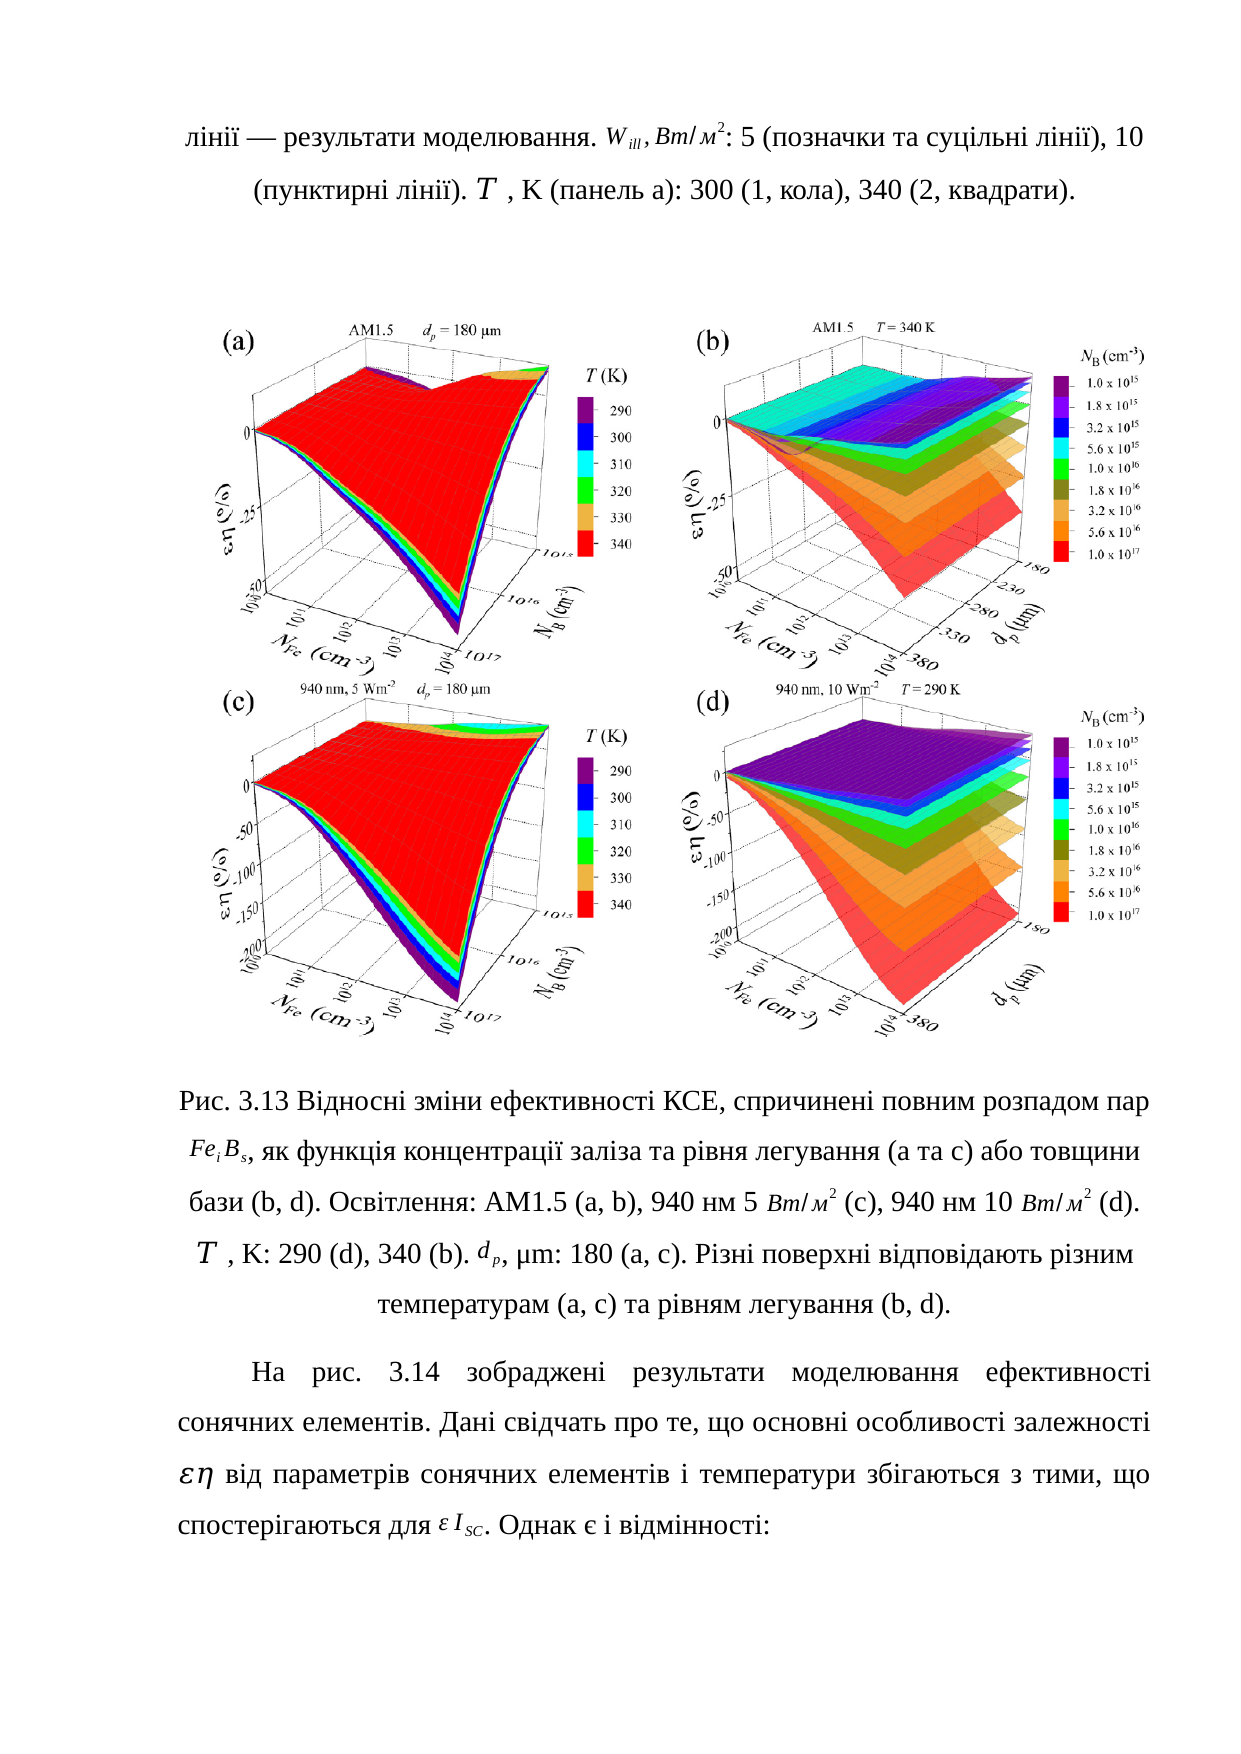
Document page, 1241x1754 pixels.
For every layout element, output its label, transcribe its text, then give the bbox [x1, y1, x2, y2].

text Рис. 3.13 Відносні зміни ефективності КСЕ, спричинені повним розпадом пар , як функція концентрації заліза та рівня легування (a та c) або товщини бази (b, d). Освітлення: AM1.5 (a, b), 940 нм 5 (c), 940 нм 10 (d). 𝑇 , K: 290 (d), 340 (b). , μm: 180 (a, c). Різні поверхні відповідають різним температурам (a, c) та рівням легування (b, d). [177, 1083, 1152, 1320]
text На рис. 3.14 зобраджені результати моделювання ефективності сонячних елементів. Дані свідчать про те, що основні особливості залежності 𝜀𝜂 від параметрів сонячних елементів і температури збігаються з тими, що спостерігаються для . Однак є і відмінності: [177, 1354, 1152, 1541]
picture [177, 307, 1152, 1050]
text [177, 118, 1152, 206]
